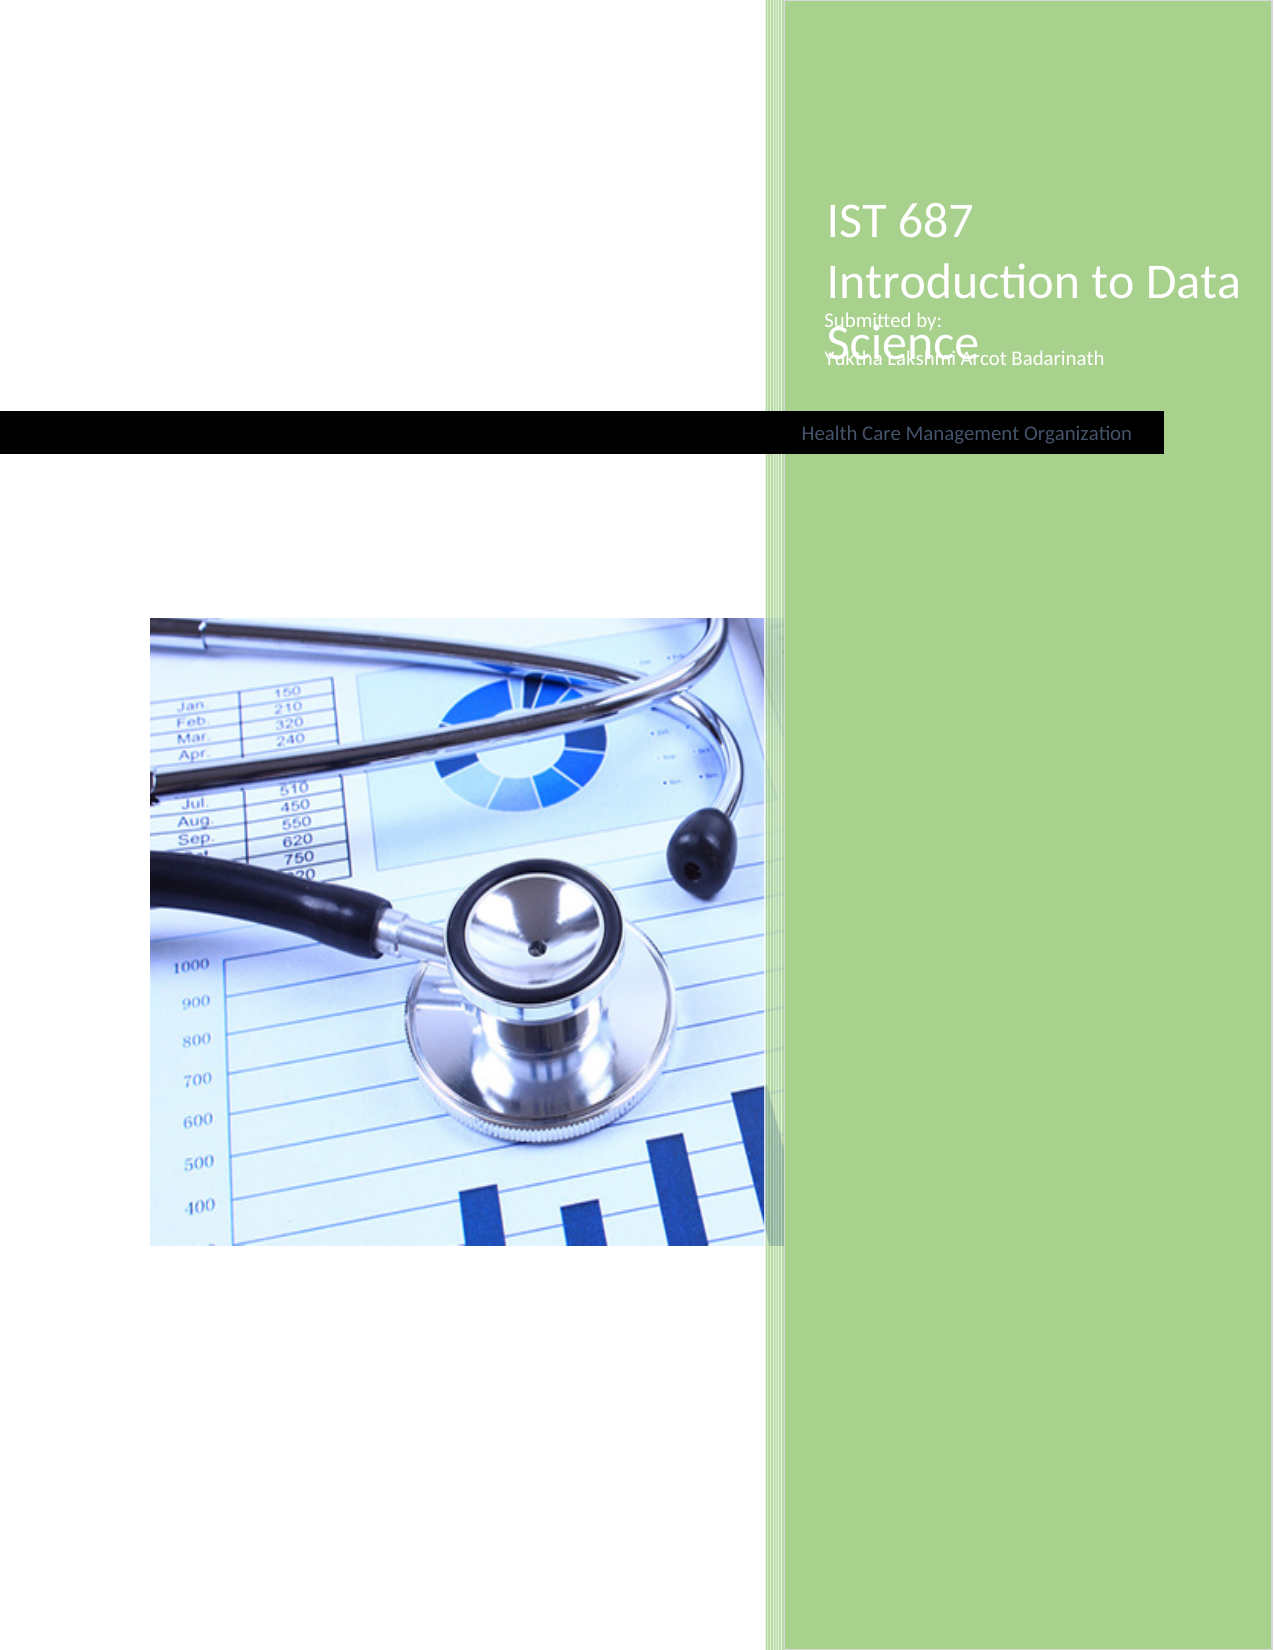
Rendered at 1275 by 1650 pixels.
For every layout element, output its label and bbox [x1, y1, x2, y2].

picture [150, 618, 764, 1246]
